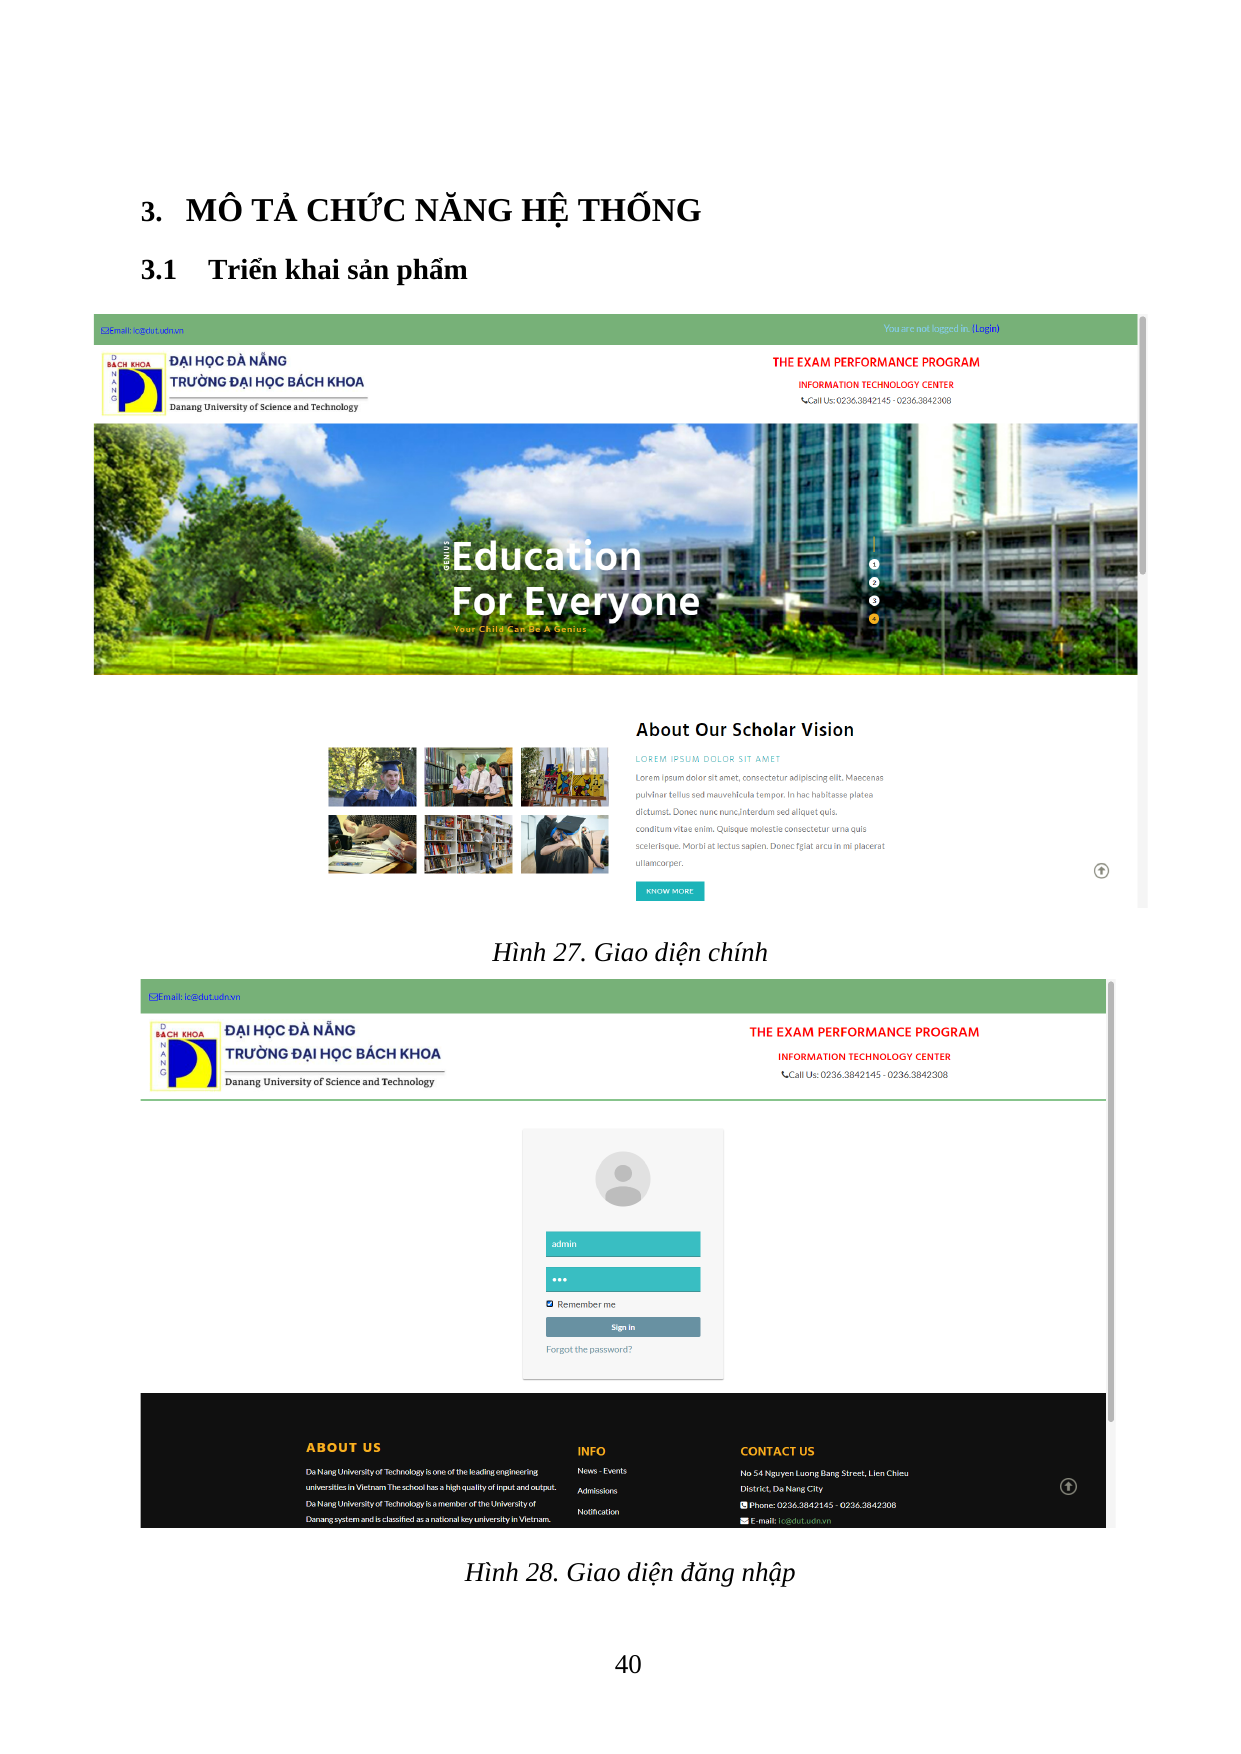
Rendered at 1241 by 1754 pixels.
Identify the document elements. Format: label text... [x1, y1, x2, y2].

text Hình 28. Giao diện đăng nhập [141, 1556, 1122, 1587]
text Hình 27. Giao diện chính [141, 936, 1122, 967]
picture [140, 979, 1116, 1528]
subtitle MÔ TẢ CHỨC NĂNG HỆ THỐNG [141, 190, 1122, 229]
subtitle Triển khai sản phẩm [141, 252, 1122, 286]
picture [93, 314, 1148, 908]
